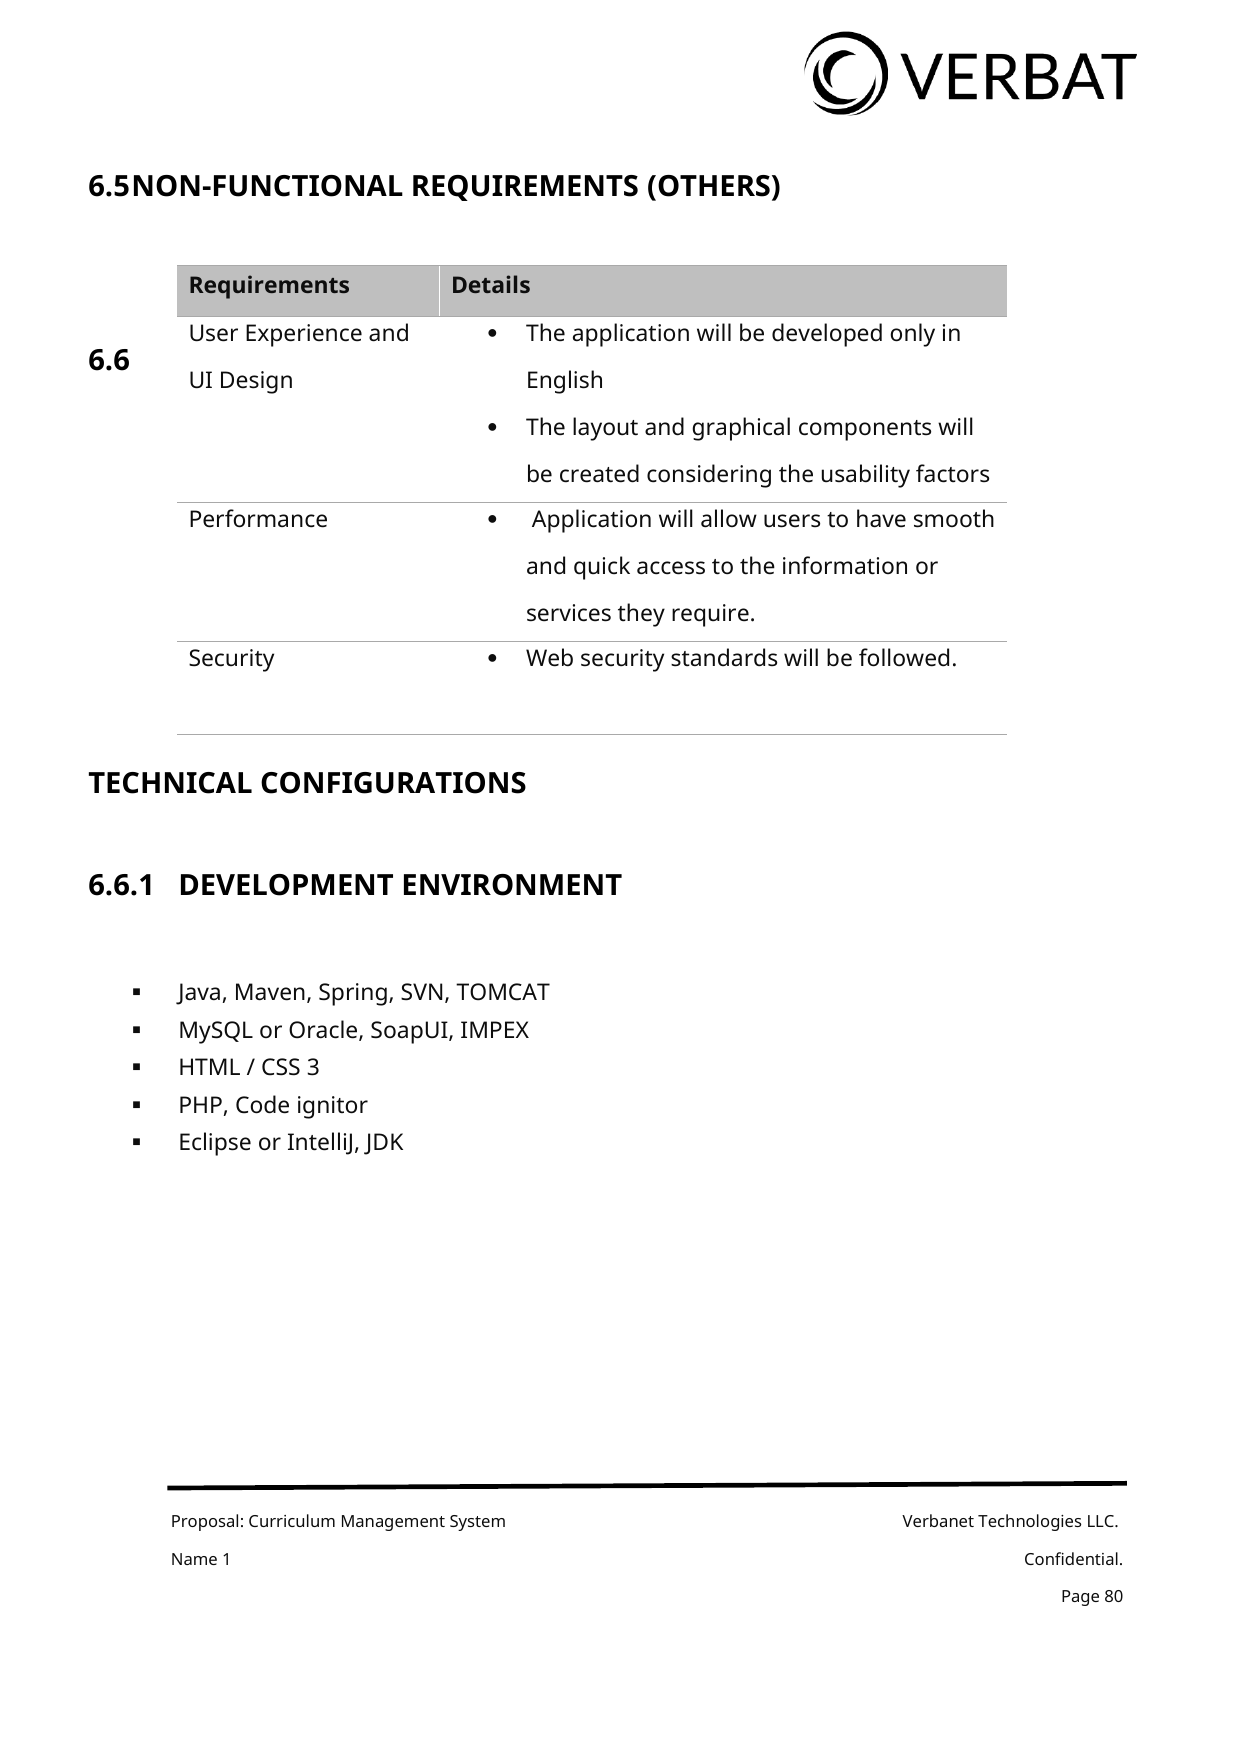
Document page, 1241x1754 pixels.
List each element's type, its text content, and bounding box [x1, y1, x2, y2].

table_cell User Experience and UI Design [177, 317, 439, 502]
list Java, Maven, Spring, SVN, TOMCAT [131, 971, 1053, 1008]
subtitle DEVELOPMENT ENVIRONMENT [88, 864, 1053, 904]
list PHP, Code ignitor [131, 1083, 1053, 1121]
table_header Details [440, 266, 1007, 316]
subtitle TECHNICAL CONFIGURATIONS [88, 339, 1053, 802]
list MySQL or Oracle, SoapUI, IMPEX [131, 1008, 1053, 1046]
table_cell Security [177, 642, 439, 733]
list Eclipse or IntelliJ, JDK [131, 1121, 1053, 1158]
table_cell Web security standards will be followed. [440, 642, 1007, 733]
list HTML / CSS 3 [131, 1046, 1053, 1083]
picture [800, 27, 1138, 116]
table_cell Application will allow users to have smooth and quick access to the information or services they require. [440, 503, 1007, 641]
table_cell The application will be developed only in English The layout and graphical components will be created considering the usability factors [440, 317, 1007, 502]
subtitle NON-FUNCTIONAL REQUIREMENTS (OTHERS) [88, 166, 1053, 205]
table_cell Performance [177, 503, 439, 641]
table_header Requirements [177, 266, 439, 316]
